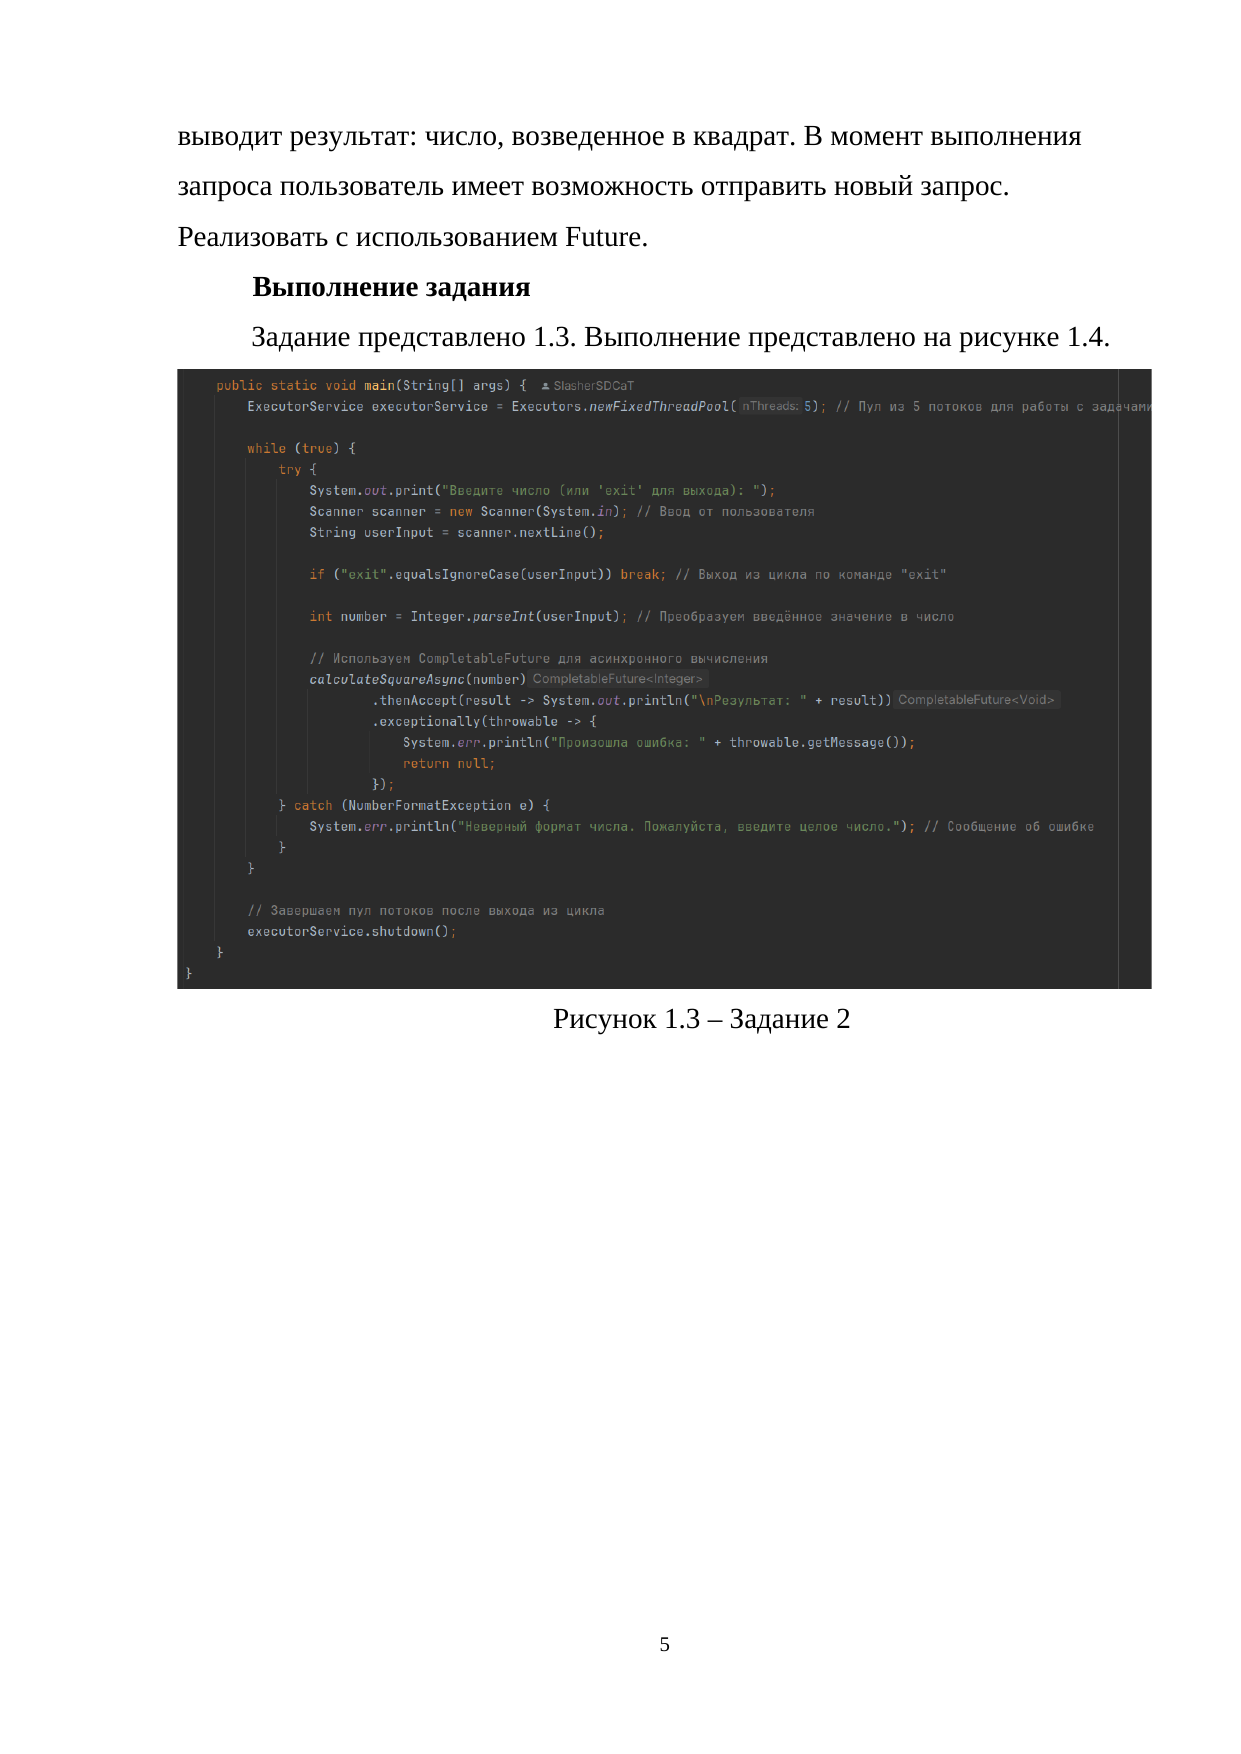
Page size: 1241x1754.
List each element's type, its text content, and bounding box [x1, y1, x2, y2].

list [177, 118, 1152, 252]
picture [177, 369, 1152, 989]
text Задание представлено 1.3. Выполнение представлено на рисунке 1.4. [177, 319, 1152, 353]
list Выполнение задания [252, 269, 1152, 303]
list Рисунок 1.3 – Задание 2 [177, 1001, 1152, 1034]
